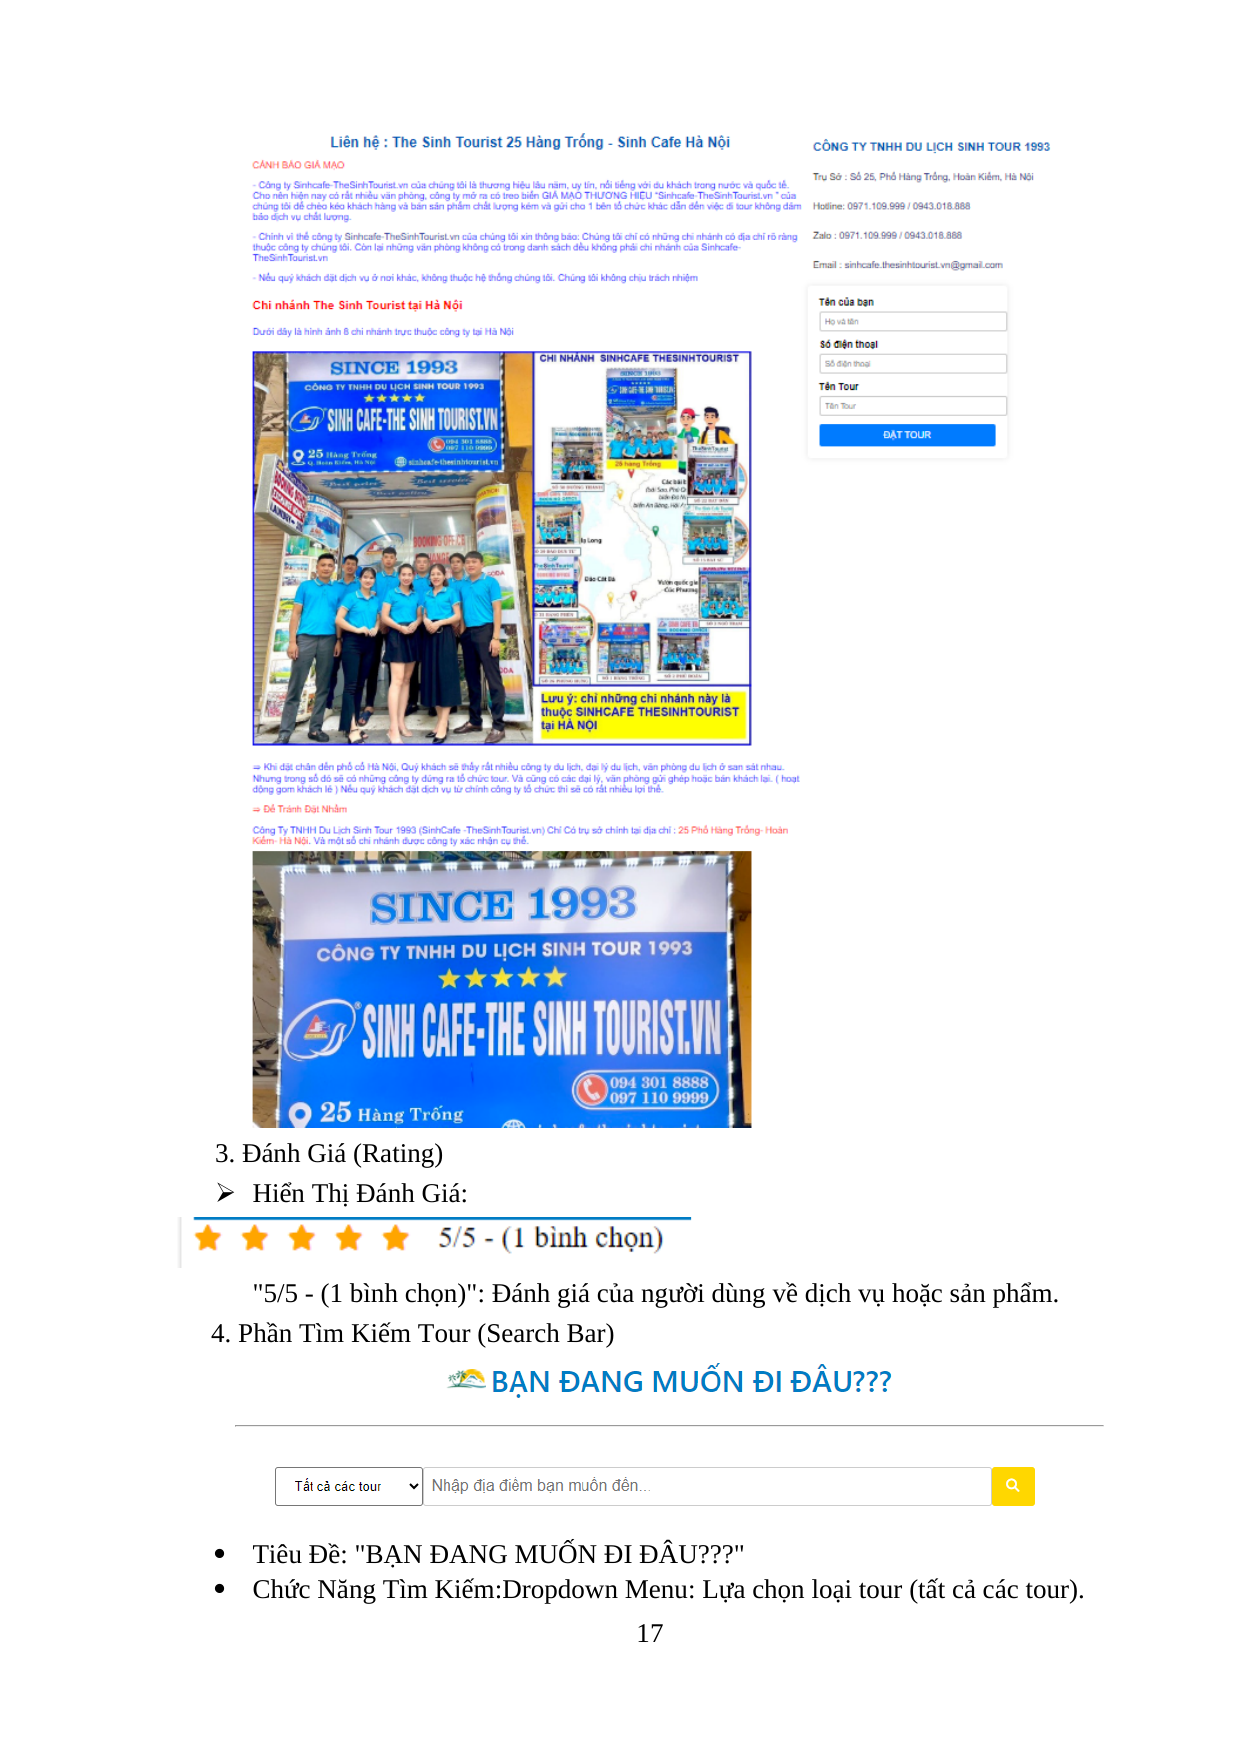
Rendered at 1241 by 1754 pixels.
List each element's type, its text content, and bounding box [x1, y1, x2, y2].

picture [177, 1358, 1123, 1530]
list Chức Năng Tìm Kiếm:Dropdown Menu: Lựa chọn loại tour (tất cả các tour). [215, 1573, 1122, 1604]
text "5/5 - (1 bình chọn)": Đánh giá của người dùng về dịch vụ hoặc sản phẩm. [177, 1277, 1122, 1308]
text 3. Đánh Giá (Rating) [177, 1137, 1122, 1168]
picture [177, 1217, 692, 1268]
picture [214, 118, 1160, 1128]
text 4. Phần Tìm Kiếm Tour (Search Bar) [177, 1318, 1122, 1349]
list Tiêu Đề: "BẠN ĐANG MUỐN ĐI ĐÂU???" [215, 1538, 1122, 1570]
list Hiển Thị Đánh Giá: [215, 1177, 1122, 1208]
